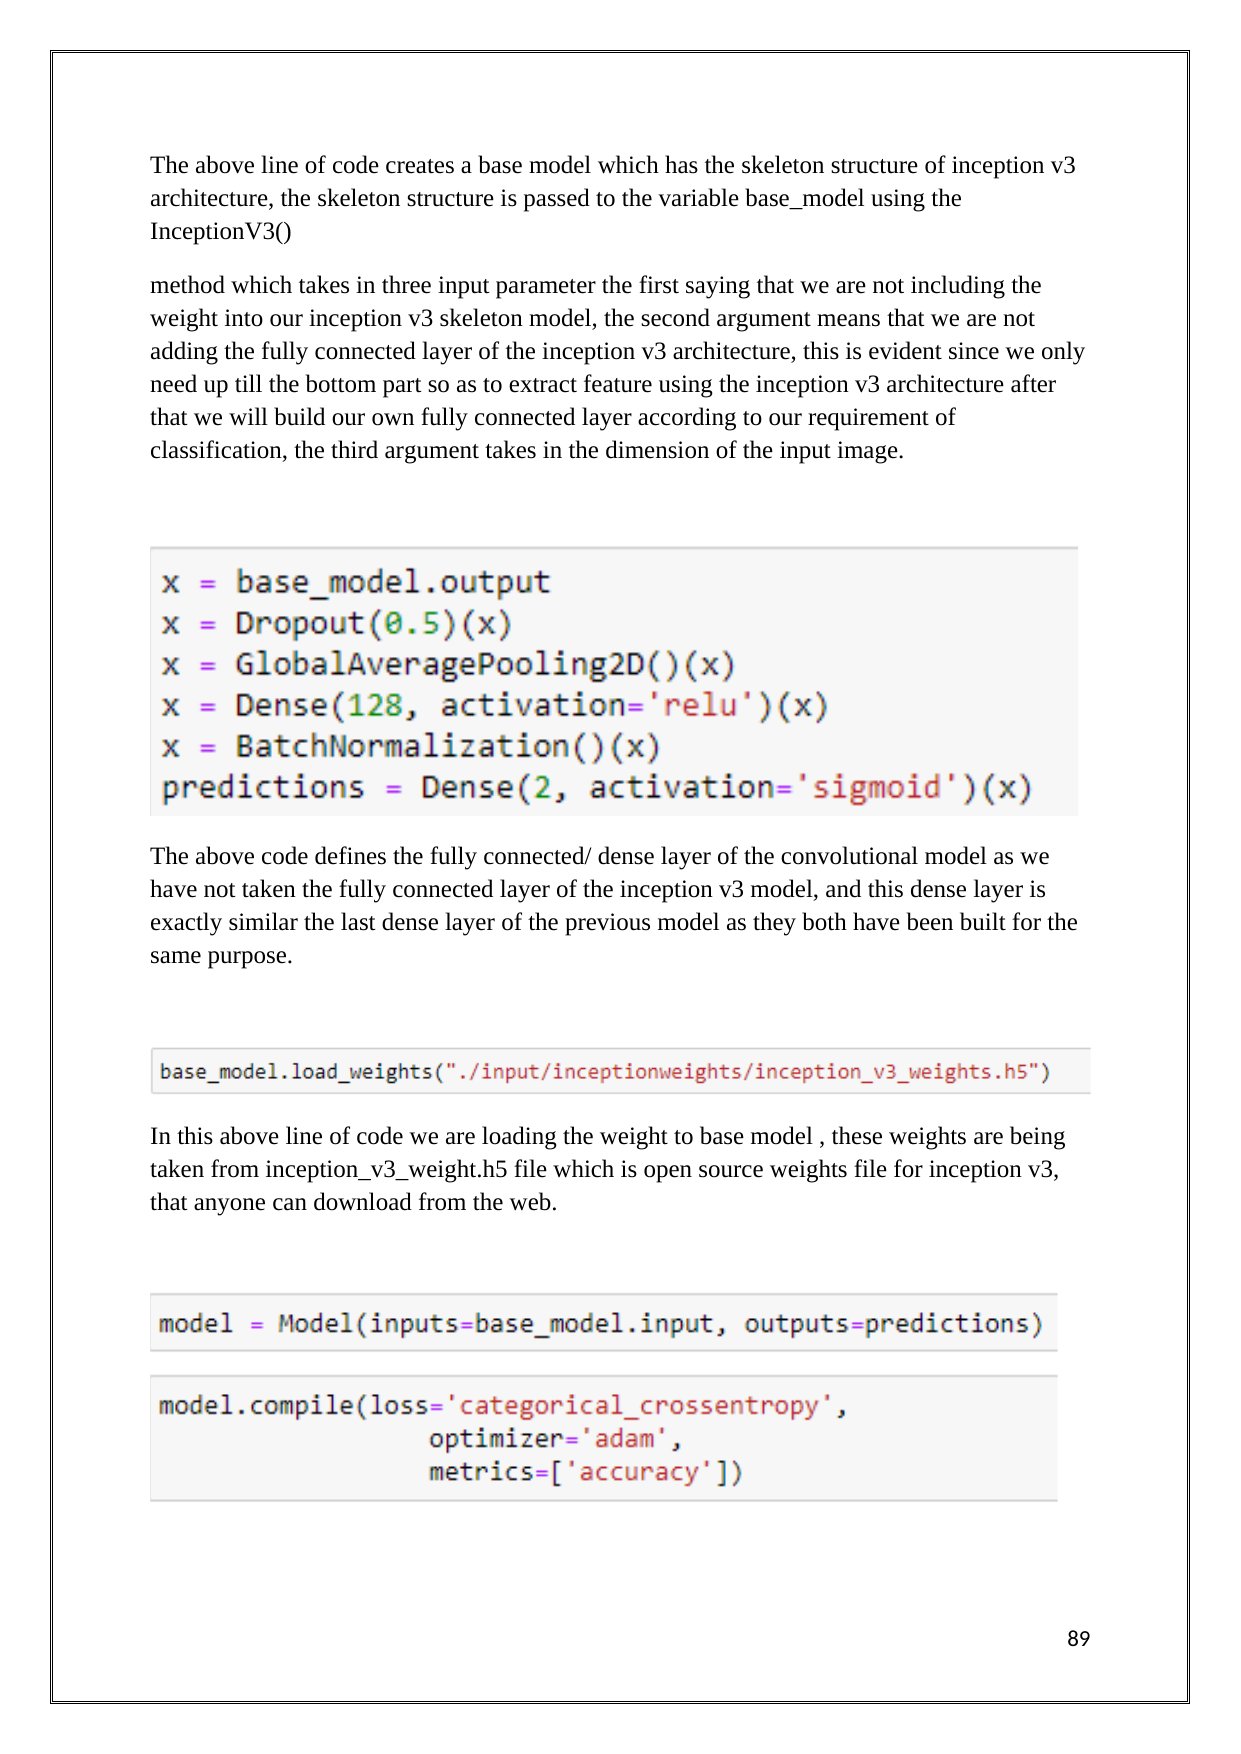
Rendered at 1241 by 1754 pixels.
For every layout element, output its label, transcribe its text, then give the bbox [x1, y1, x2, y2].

text The above code defines the fully connected/ dense layer of the convolutional model as we have not taken the fully connected layer of the inception v3 model, and this dense layer is exactly similar the last dense layer of the previous model as they both have been built for the same purpose. [150, 841, 1090, 969]
text method which takes in three input parameter the first saying that we are not including the weight into our inception v3 skeleton model, the second argument means that we are not adding the fully connected layer of the inception v3 architecture, this is evident since we only need up till the bottom part so as to extract feature using the inception v3 architecture after that we will build our own fully connected layer according to our requirement of classification, the third argument takes in the dimension of the input image. [150, 270, 1090, 464]
picture [150, 1291, 1058, 1505]
text In this above line of code we are loading the weight to base model , these weights are being taken from inception_v3_weight.h5 file which is open source weights file for inception v3, that anyone can download from the web. [150, 1121, 1090, 1216]
picture [150, 540, 1079, 816]
text The above line of code creates a base model which has the skeleton structure of inception v3 architecture, the skeleton structure is passed to the variable base_model using the InceptionV3() [150, 150, 1090, 245]
picture [150, 1047, 1091, 1096]
